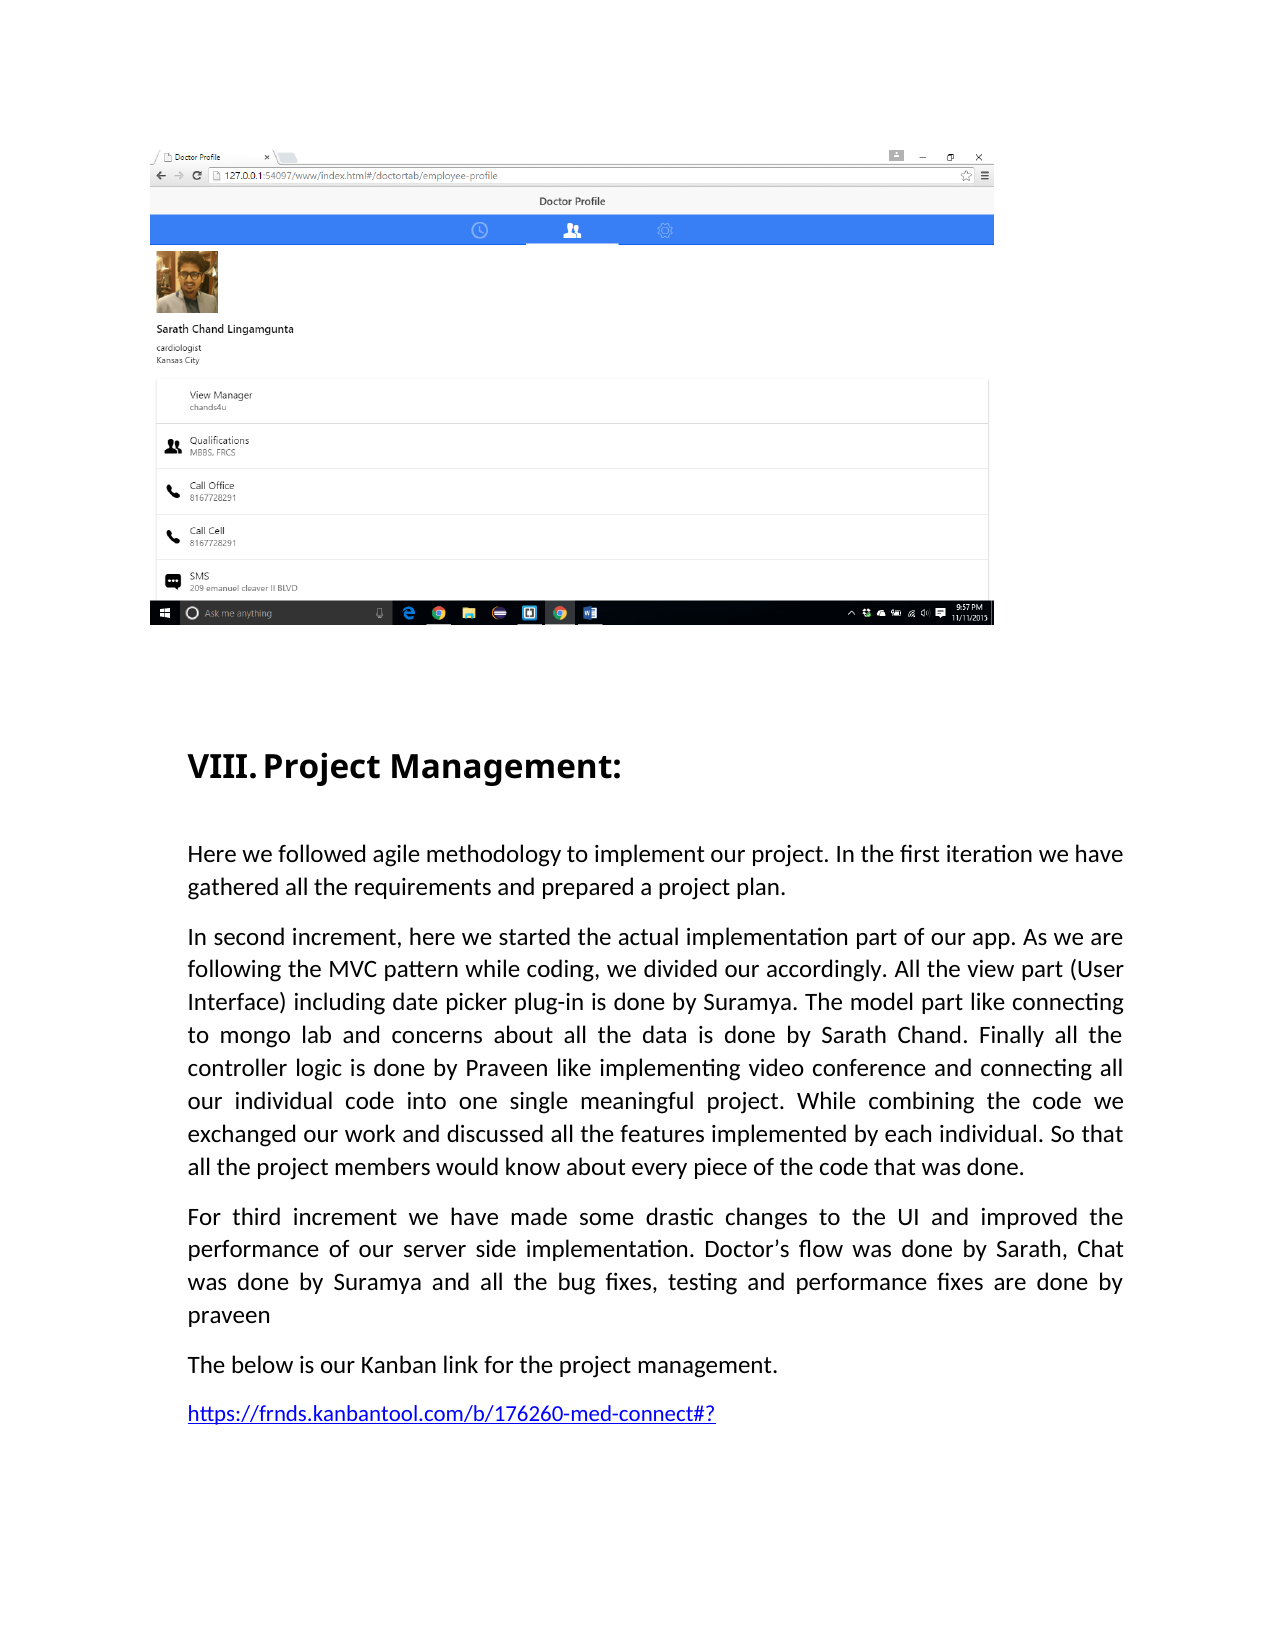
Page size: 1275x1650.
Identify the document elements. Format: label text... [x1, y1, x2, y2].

text Here we followed agile methodology to implement our project. In the first iteration we have gathered all the requirements and prepared a project plan. [187, 838, 1125, 902]
text https://frnds.kanbantool.com/b/176260-med-connect#? [150, 1399, 1125, 1427]
list Project Management: [187, 743, 1125, 789]
picture [150, 150, 994, 625]
text For third increment we have made some drastic changes to the UI and improved the performance of our server side implementation. Doctor’s flow was done by Sarath, Chat was done by Suramya and all the bug fixes, testing and performance fixes are done by praveen [187, 1201, 1125, 1330]
text The below is our Kanban link for the project management. [150, 1349, 1125, 1379]
text In second increment, here we started the actual implementation part of our app. As we are following the MVC pattern while coding, we divided our accordingly. All the view part (User Interface) including date picker plug-in is done by Suramya. The model part like connecting to mongo lab and concerns about all the data is done by Sarath Chand. Finally all the controller logic is done by Praveen like implementing video conference and connecting all our individual code into one single meaningful project. While combining the code we exchanged our work and discussed all the features implemented by each individual. So that all the project members would know about every piece of the code that was done. [187, 921, 1125, 1182]
